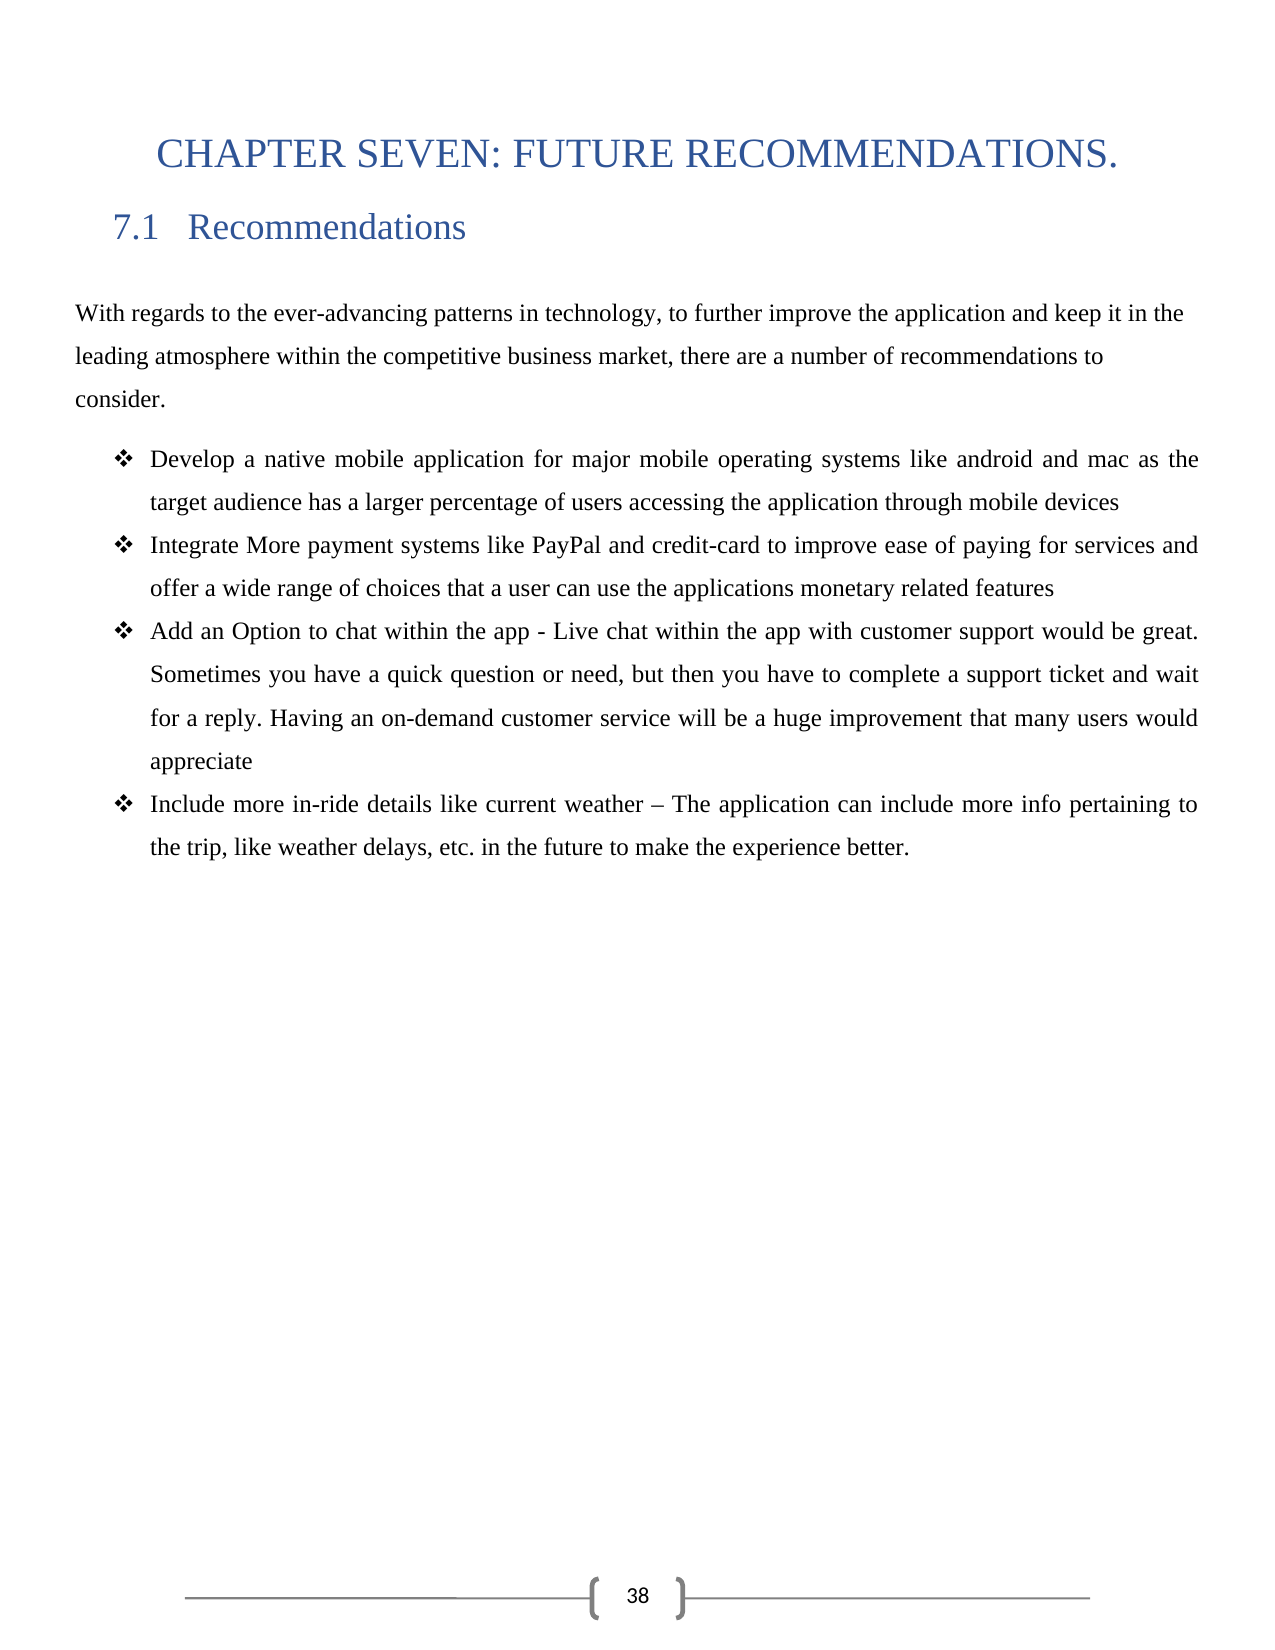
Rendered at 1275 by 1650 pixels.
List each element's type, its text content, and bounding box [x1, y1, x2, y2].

list Include more in-ride details like current weather – The application can include more info pertaining to the trip, like weather delays, etc. in the future to make the experience better. [112, 789, 1200, 861]
subtitle CHAPTER SEVEN: FUTURE RECOMMENDATIONS. [75, 128, 1200, 176]
list Integrate More payment systems like PayPal and credit-card to improve ease of paying for services and offer a wide range of choices that a user can use the applications monetary related features [112, 530, 1200, 602]
list Add an Option to chat within the app - Live chat within the app with customer support would be great. Sometimes you have a quick question or need, but then you have to complete a support ticket and wait for a reply. Having an on-demand customer service will be a huge improvement that many users would appreciate [112, 616, 1200, 774]
list Develop a native mobile application for major mobile operating systems like android and mac as the target audience has a larger percentage of users accessing the application through mobile devices [112, 444, 1200, 516]
subtitle Recommendations [112, 204, 1200, 248]
text With regards to the ever-advancing patterns in technology, to further improve the application and keep it in the leading atmosphere within the competitive business market, there are a number of recommendations to consider. [75, 298, 1200, 413]
